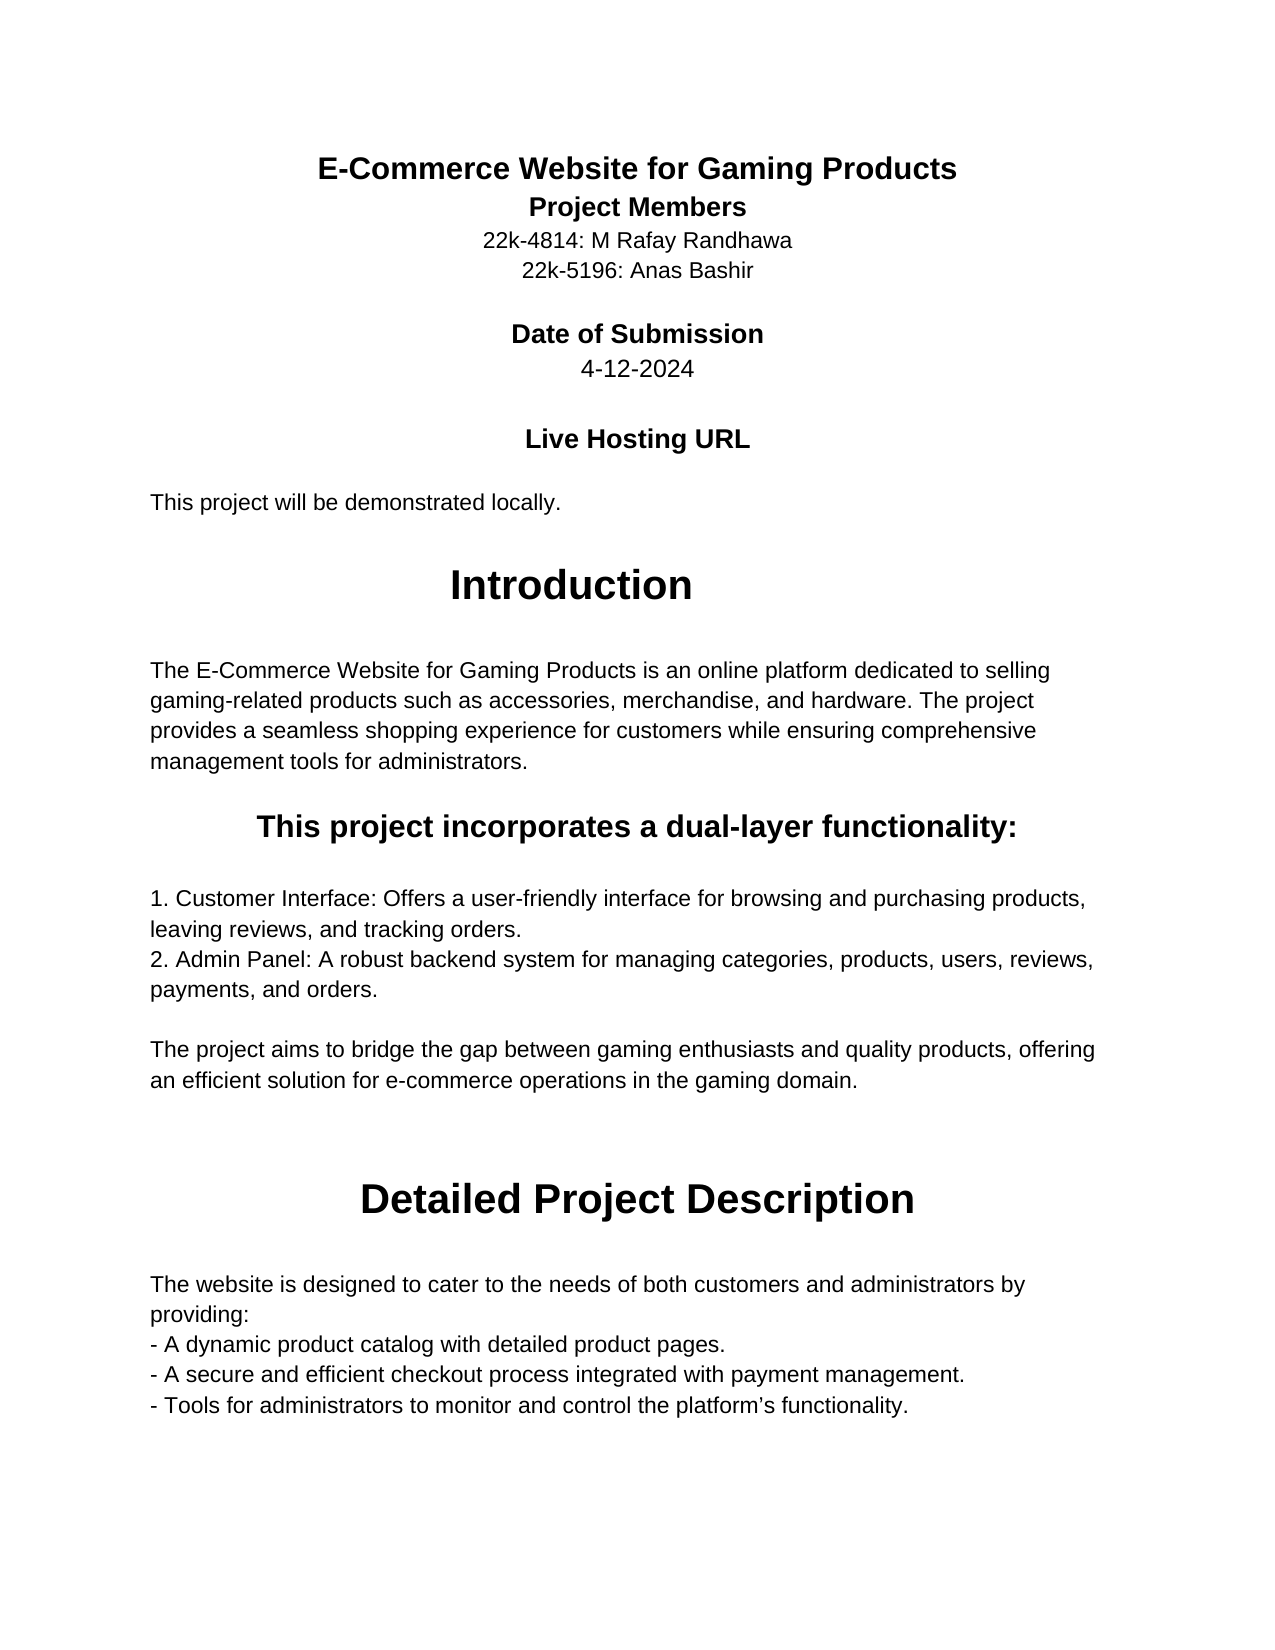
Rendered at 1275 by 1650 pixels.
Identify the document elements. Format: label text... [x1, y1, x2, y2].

text E-Commerce Website for Gaming Products [150, 150, 1125, 186]
text - A secure and efficient checkout process integrated with payment management. [150, 1361, 1125, 1388]
subtitle Introduction [375, 561, 1125, 609]
text The E-Commerce Website for Gaming Products is an online platform dedicated to selling gaming-related products such as accessories, merchandise, and hardware. The project provides a seamless shopping experience for customers while ensuring comprehensive management tools for administrators. [150, 657, 1125, 774]
text 1. Customer Interface: Offers a user-friendly interface for browsing and purchasing products, leaving reviews, and tracking orders. [150, 885, 1125, 942]
text Project Members [150, 191, 1125, 222]
text The project aims to bridge the gap between gaming enthusiasts and quality products, offering an efficient solution for e-commerce operations in the gaming domain. [150, 1036, 1125, 1093]
text Live Hosting URL [150, 423, 1125, 454]
text 22k-4814: M Rafay Randhawa [150, 227, 1125, 253]
text The website is designed to cater to the needs of both customers and administrators by providing: [150, 1271, 1125, 1327]
text 2. Admin Panel: A robust backend system for managing categories, products, users, reviews, payments, and orders. [150, 946, 1125, 1002]
text Date of Submission [150, 318, 1125, 349]
text 4-12-2024 [150, 354, 1125, 382]
text - Tools for administrators to monitor and control the platform’s functionality. [150, 1392, 1125, 1418]
text 22k-5196: Anas Bashir [150, 257, 1125, 284]
text This project will be demonstrated locally. [150, 489, 1125, 515]
subtitle Detailed Project Description [150, 1174, 1125, 1222]
text This project incorporates a dual-layer functionality: [150, 808, 1125, 844]
text - A dynamic product catalog with detailed product pages. [150, 1331, 1125, 1357]
